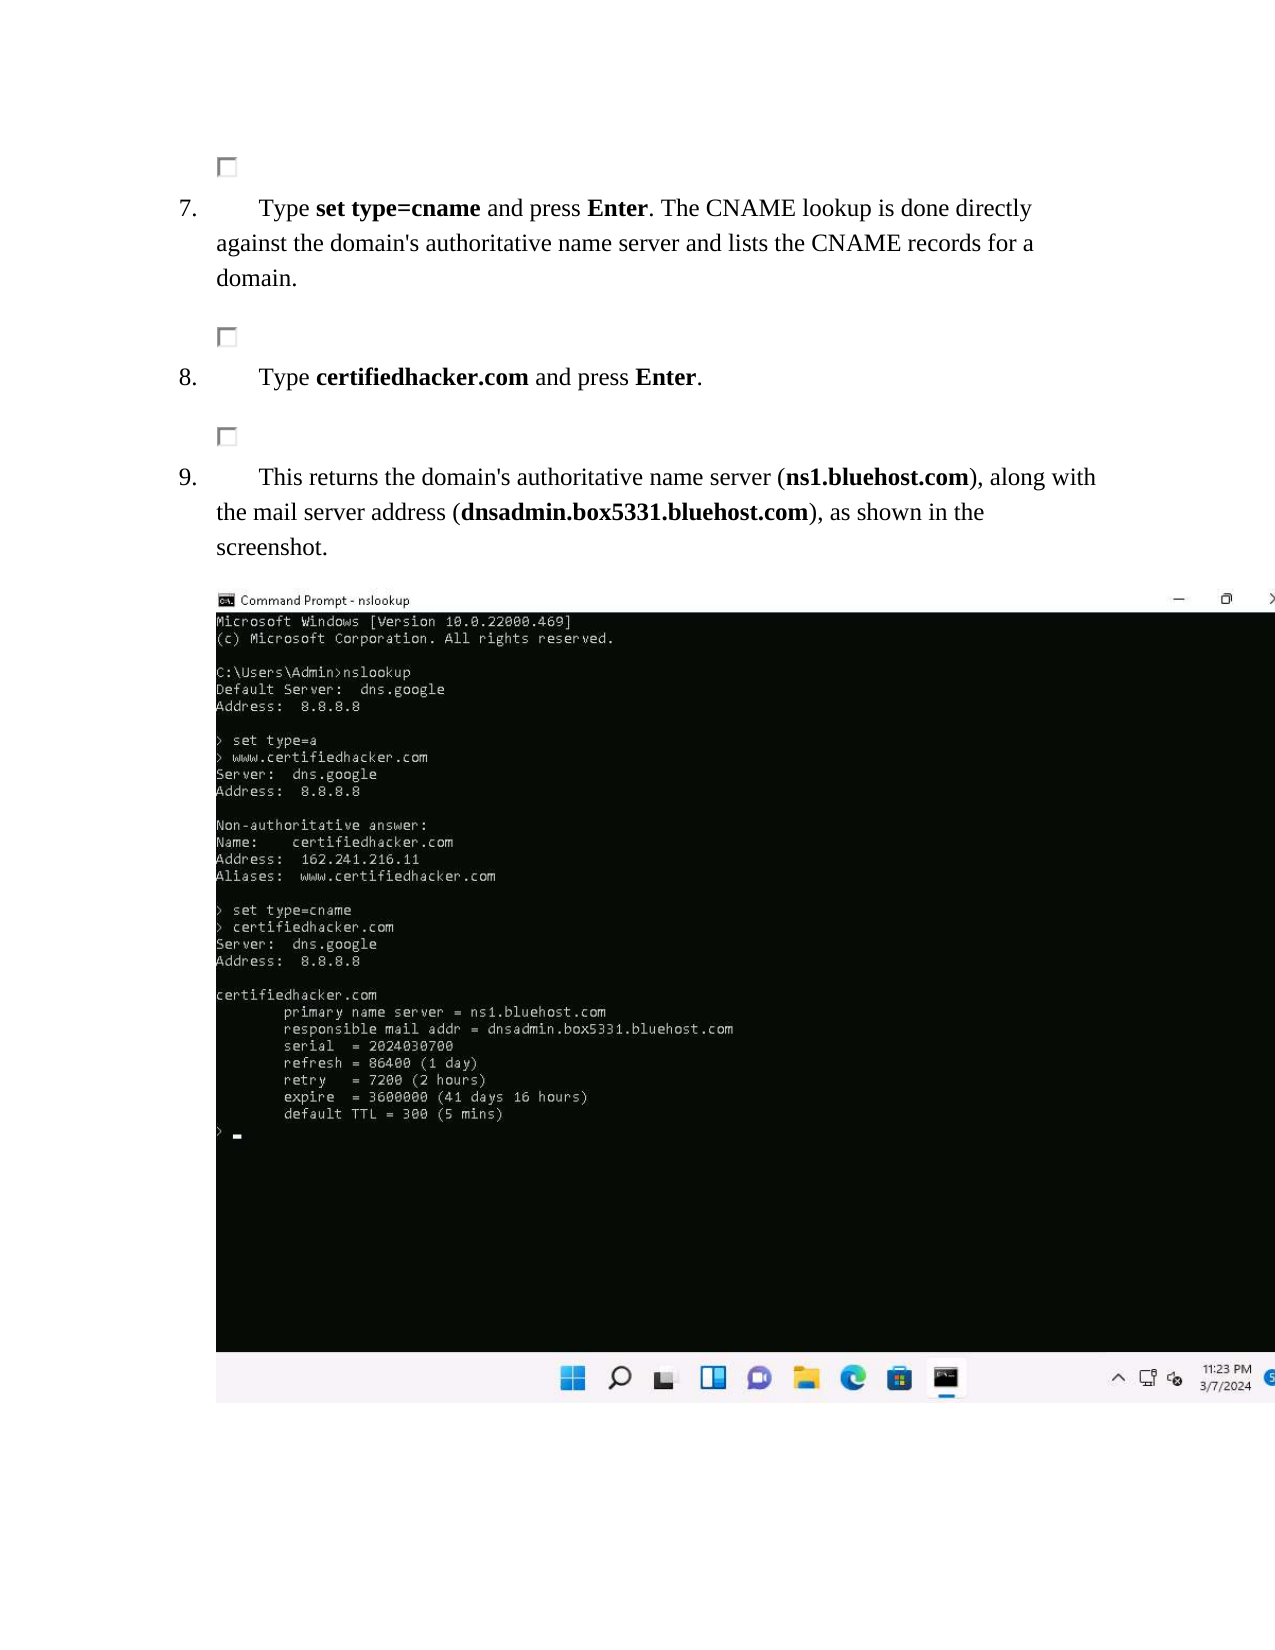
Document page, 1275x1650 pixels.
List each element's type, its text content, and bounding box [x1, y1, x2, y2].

list This returns the domain's authoritative name server (ns1.bluehost.com), along with the mail server address (dnsadmin.box5331.bluehost.com), as shown in the screenshot. [179, 419, 1097, 561]
list Type set type=cname and press Enter. The CNAME lookup is done directly against the domain's authoritative name server and lists the CNAME records for a domain. [179, 150, 1097, 292]
list Type certifiedhacker.com and press Enter. [179, 319, 1097, 391]
picture [216, 588, 1275, 1403]
